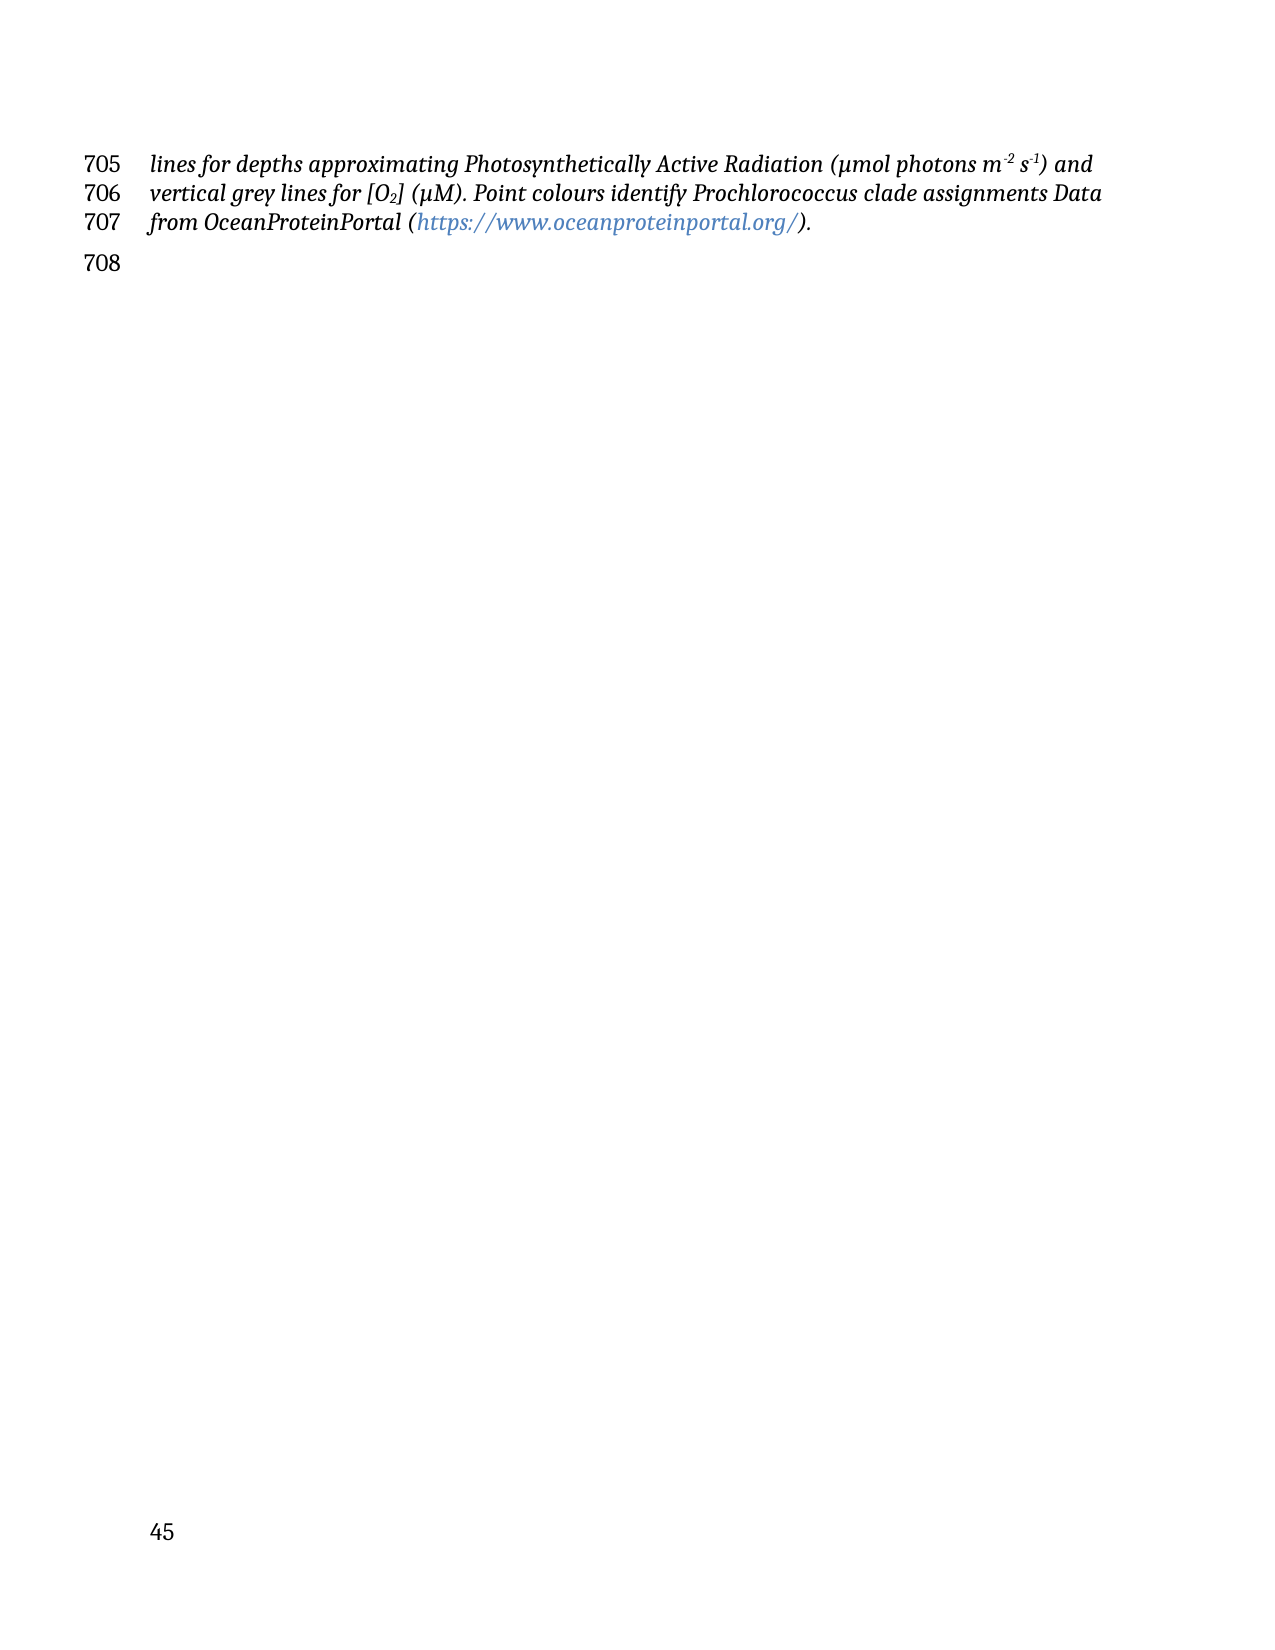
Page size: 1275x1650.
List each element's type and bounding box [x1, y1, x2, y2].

text [150, 150, 1125, 236]
